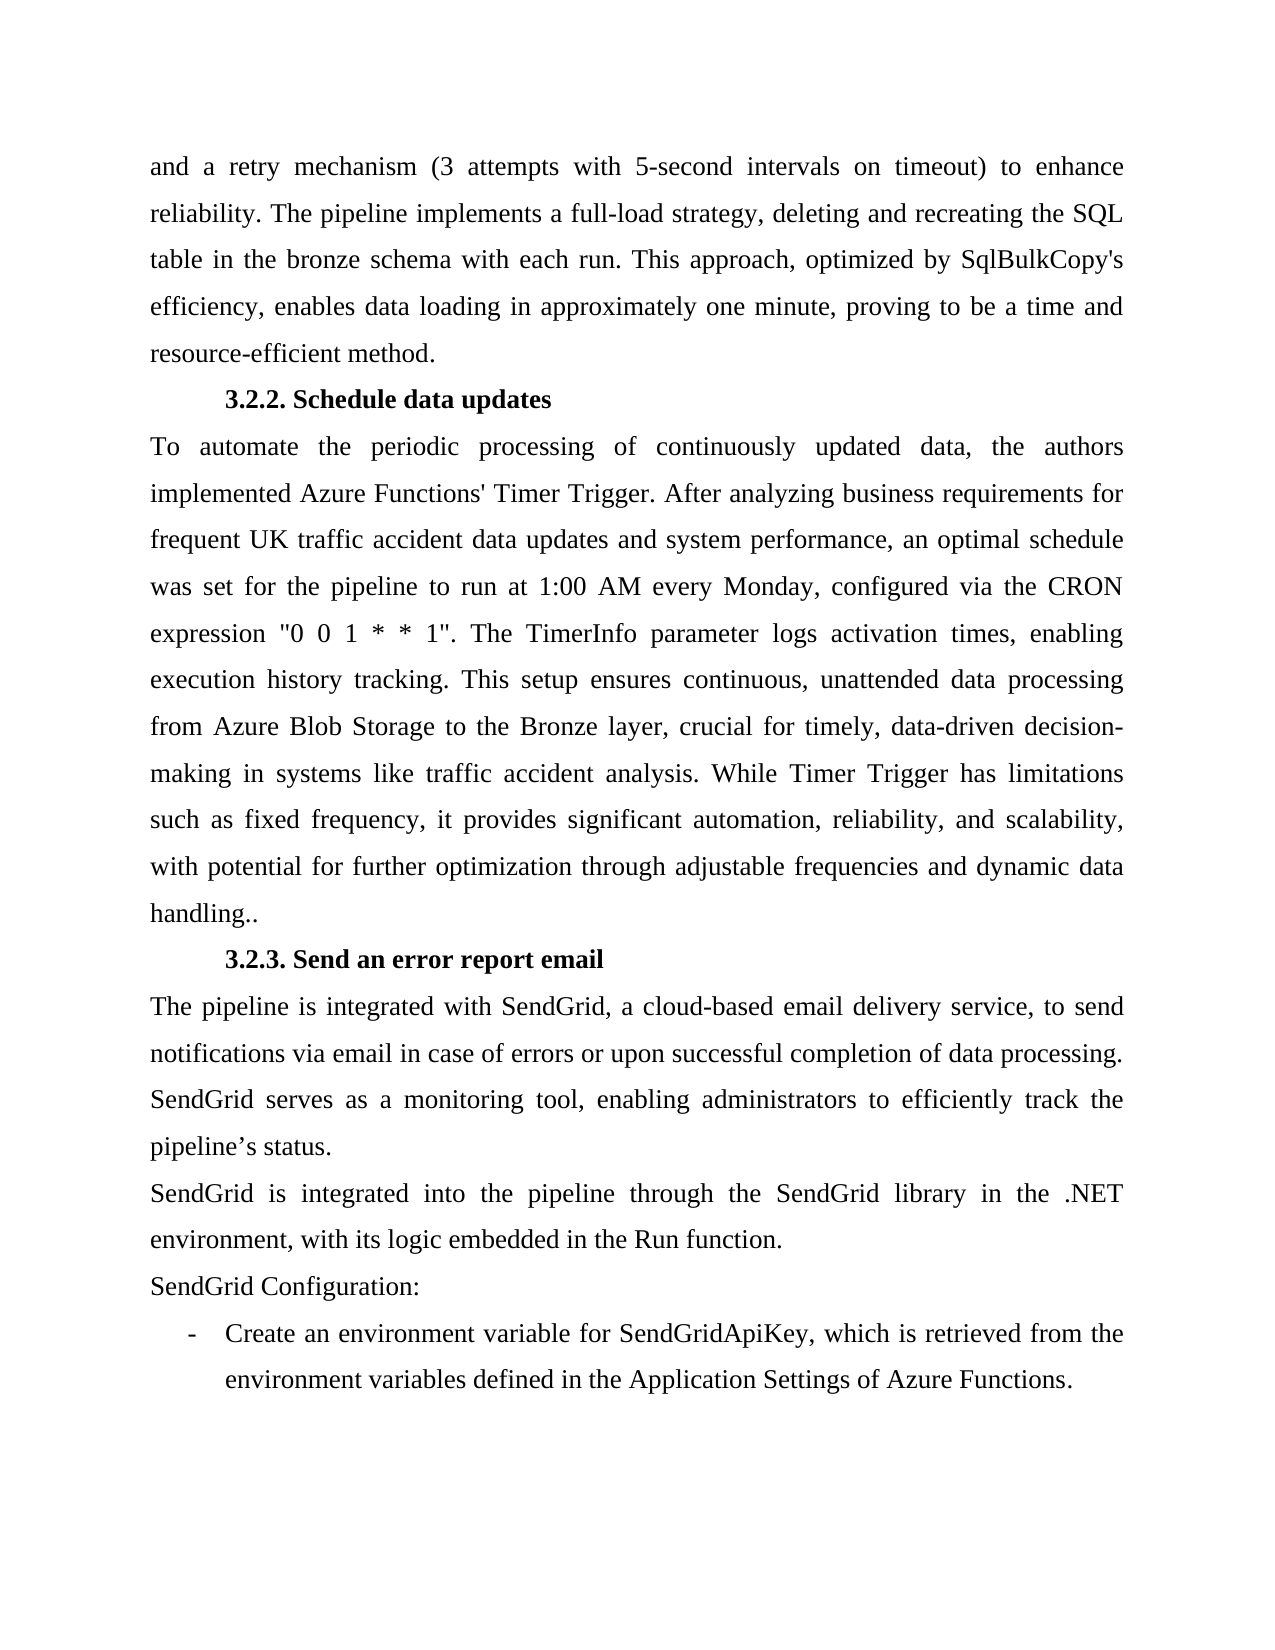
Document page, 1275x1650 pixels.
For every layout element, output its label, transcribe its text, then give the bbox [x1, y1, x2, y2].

list Create an environment variable for SendGridApiKey, which is retrieved from the environment variables defined in the Application Settings of Azure Functions. [187, 1317, 1125, 1394]
text SendGrid Configuration: [150, 1270, 1125, 1301]
subtitle Send an error report email [225, 943, 1125, 974]
text To automate the periodic processing of continuously updated data, the authors implemented Azure Functions' Timer Trigger. After analyzing business requirements for frequent UK traffic accident data updates and system performance, an optimal schedule was set for the pipeline to run at 1:00 AM every Monday, configured via the CRON expression "0 0 1 * * 1". The TimerInfo parameter logs activation times, enabling execution history tracking. This setup ensures continuous, unattended data processing from Azure Blob Storage to the Bronze layer, crucial for timely, data-driven decision-making in systems like traffic accident analysis. While Timer Trigger has limitations such as fixed frequency, it provides significant automation, reliability, and scalability, with potential for further optimization through adjustable frequencies and dynamic data handling.. [150, 430, 1125, 928]
subtitle Schedule data updates [225, 383, 1125, 414]
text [150, 150, 1125, 368]
text The pipeline is integrated with SendGrid, a cloud-based email delivery service, to send notifications via email in case of errors or upon successful completion of data processing. SendGrid serves as a monitoring tool, enabling administrators to efficiently track the pipeline’s status. [150, 990, 1125, 1161]
text SendGrid is integrated into the pipeline through the SendGrid library in the .NET environment, with its logic embedded in the Run function. [150, 1177, 1125, 1254]
